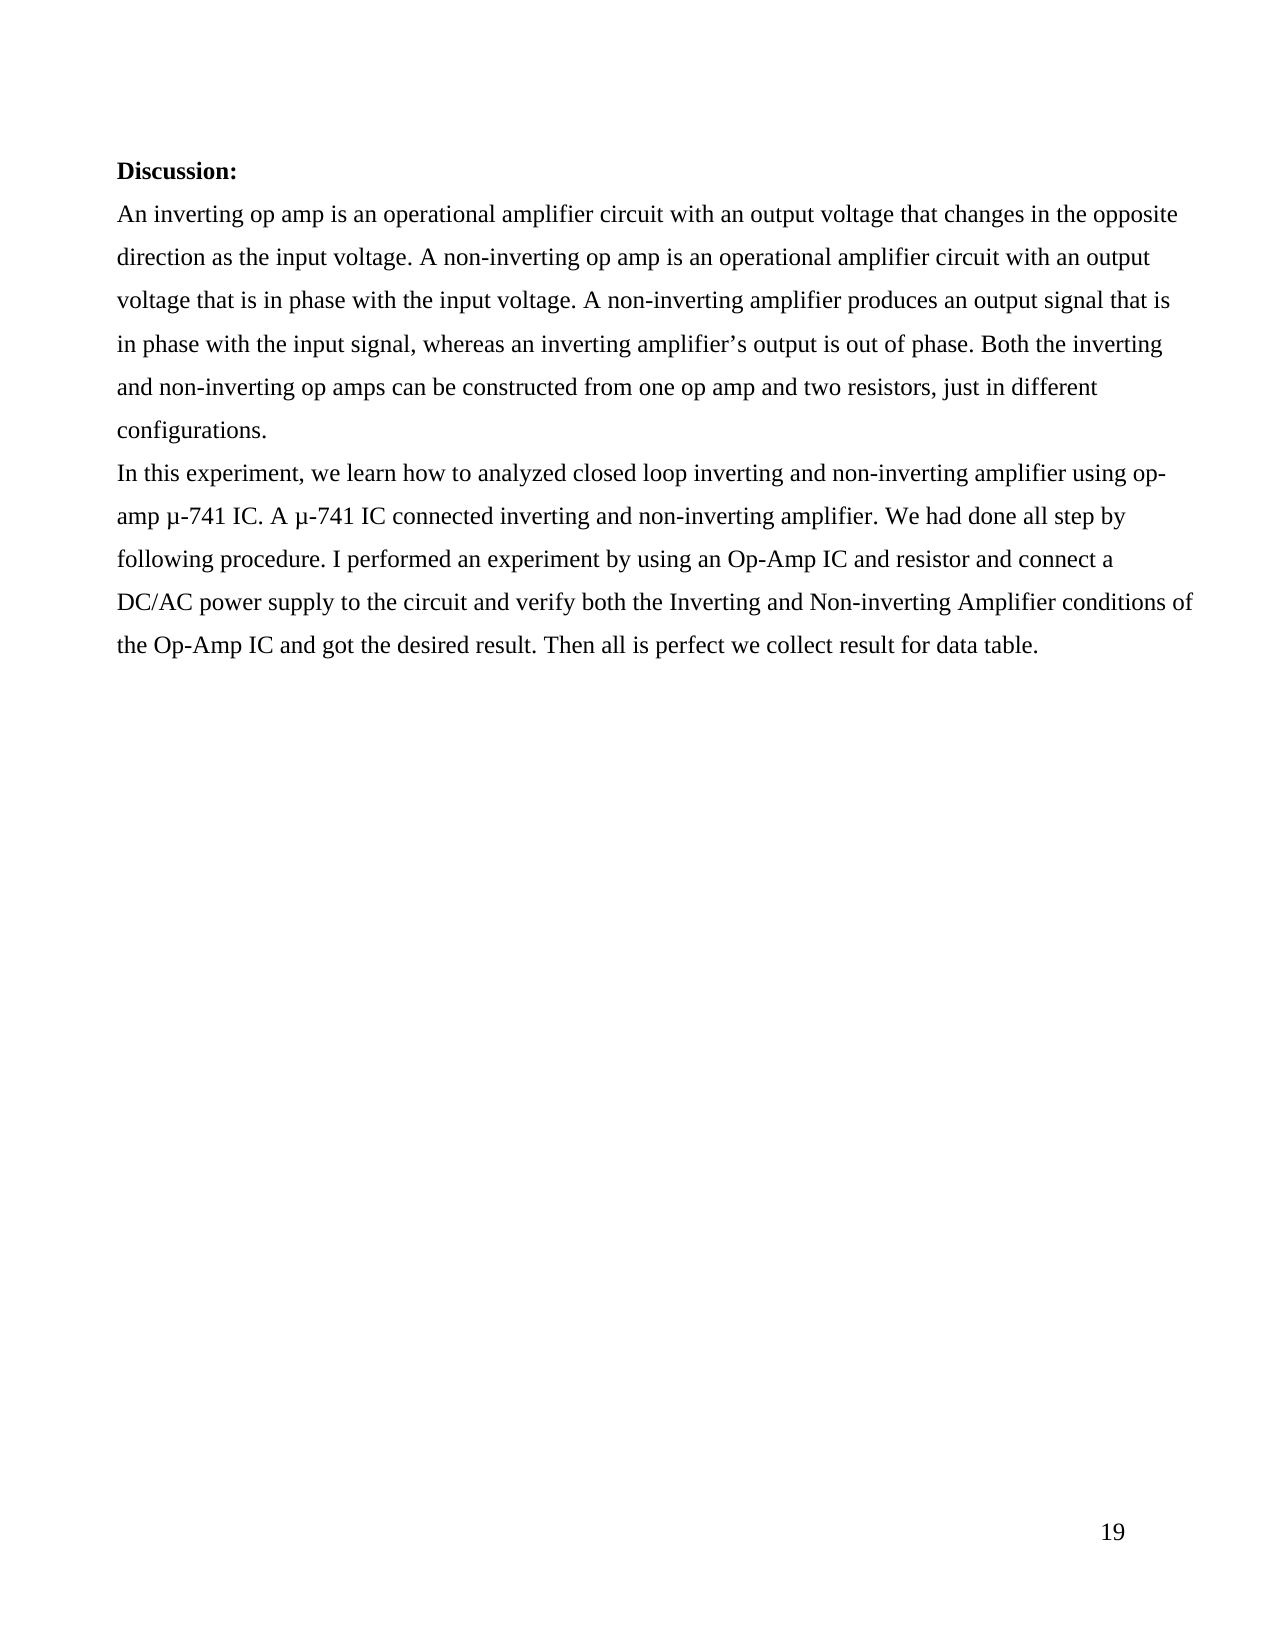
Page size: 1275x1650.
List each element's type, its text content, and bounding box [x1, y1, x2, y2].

text In this experiment, we learn how to analyzed closed loop inverting and non-inverting amplifier using op-amp µ-741 IC. A µ-741 IC connected inverting and non-inverting amplifier. We had done all step by following procedure. I performed an experiment by using an Op-Amp IC and resistor and connect a DC/AC power supply to the circuit and verify both the Inverting and Non-inverting Amplifier conditions of the Op-Amp IC and got the desired result. Then all is perfect we collect result for data table. [117, 458, 1194, 659]
text An inverting op amp is an operational amplifier circuit with an output voltage that changes in the opposite direction as the input voltage. A non-inverting op amp is an operational amplifier circuit with an output voltage that is in phase with the input voltage. A non-inverting amplifier produces an output signal that is in phase with the input signal, whereas an inverting amplifier’s output is out of phase. Both the inverting and non-inverting op amps can be constructed from one op amp and two resistors, just in different configurations. [117, 199, 1194, 444]
text Discussion: [117, 156, 1194, 185]
